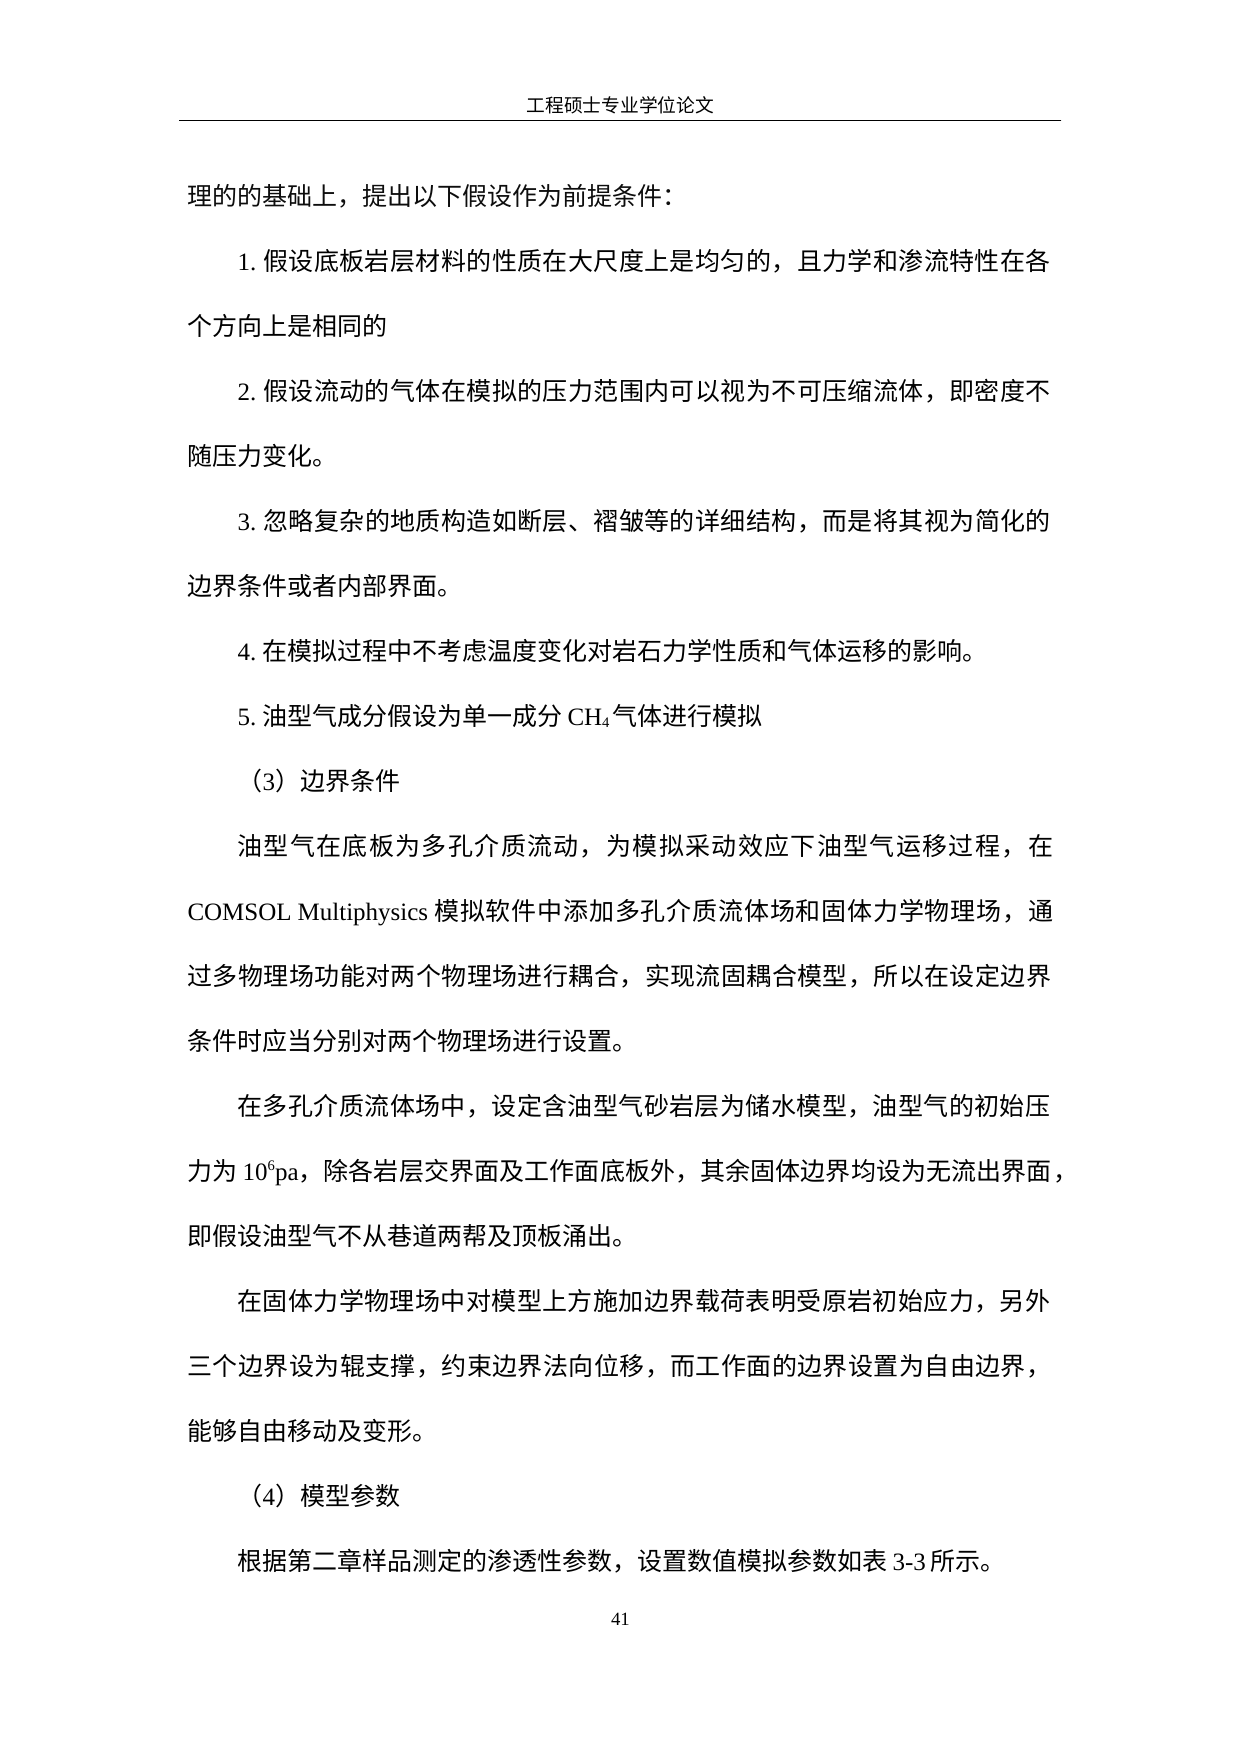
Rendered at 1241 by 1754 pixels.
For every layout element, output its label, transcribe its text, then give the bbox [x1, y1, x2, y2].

text 油型气在底板为多孔介质流动，为模拟采动效应下油型气运移过程，在COMSOL Multiphysics模拟软件中添加多孔介质流体场和固体力学物理场，通过多物理场功能对两个物理场进行耦合，实现流固耦合模型，所以在设定边界条件时应当分别对两个物理场进行设置。 [187, 812, 1053, 1072]
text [187, 162, 1053, 227]
text 在多孔介质流体场中，设定含油型气砂岩层为储水模型，油型气的初始压力为106pa，除各岩层交界面及工作面底板外，其余固体边界均设为无流出界面，即假设油型气不从巷道两帮及顶板涌出。 [187, 1072, 1053, 1267]
text （4）模型参数 [187, 1462, 1053, 1527]
text 4. 在模拟过程中不考虑温度变化对岩石力学性质和气体运移的影响。 [187, 617, 1053, 682]
text 1. 假设底板岩层材料的性质在大尺度上是均匀的，且力学和渗流特性在各个方向上是相同的 [187, 227, 1053, 357]
text （3）边界条件 [187, 747, 1053, 812]
text 5. 油型气成分假设为单一成分CH4气体进行模拟 [187, 682, 1053, 747]
text 在固体力学物理场中对模型上方施加边界载荷表明受原岩初始应力，另外三个边界设为辊支撑，约束边界法向位移，而工作面的边界设置为自由边界，能够自由移动及变形。 [187, 1267, 1053, 1462]
text 根据第二章样品测定的渗透性参数，设置数值模拟参数如表3-3所示。 [187, 1527, 1053, 1592]
text 3. 忽略复杂的地质构造如断层、褶皱等的详细结构，而是将其视为简化的边界条件或者内部界面。 [187, 487, 1053, 617]
text 2. 假设流动的气体在模拟的压力范围内可以视为不可压缩流体，即密度不随压力变化。 [187, 357, 1053, 487]
